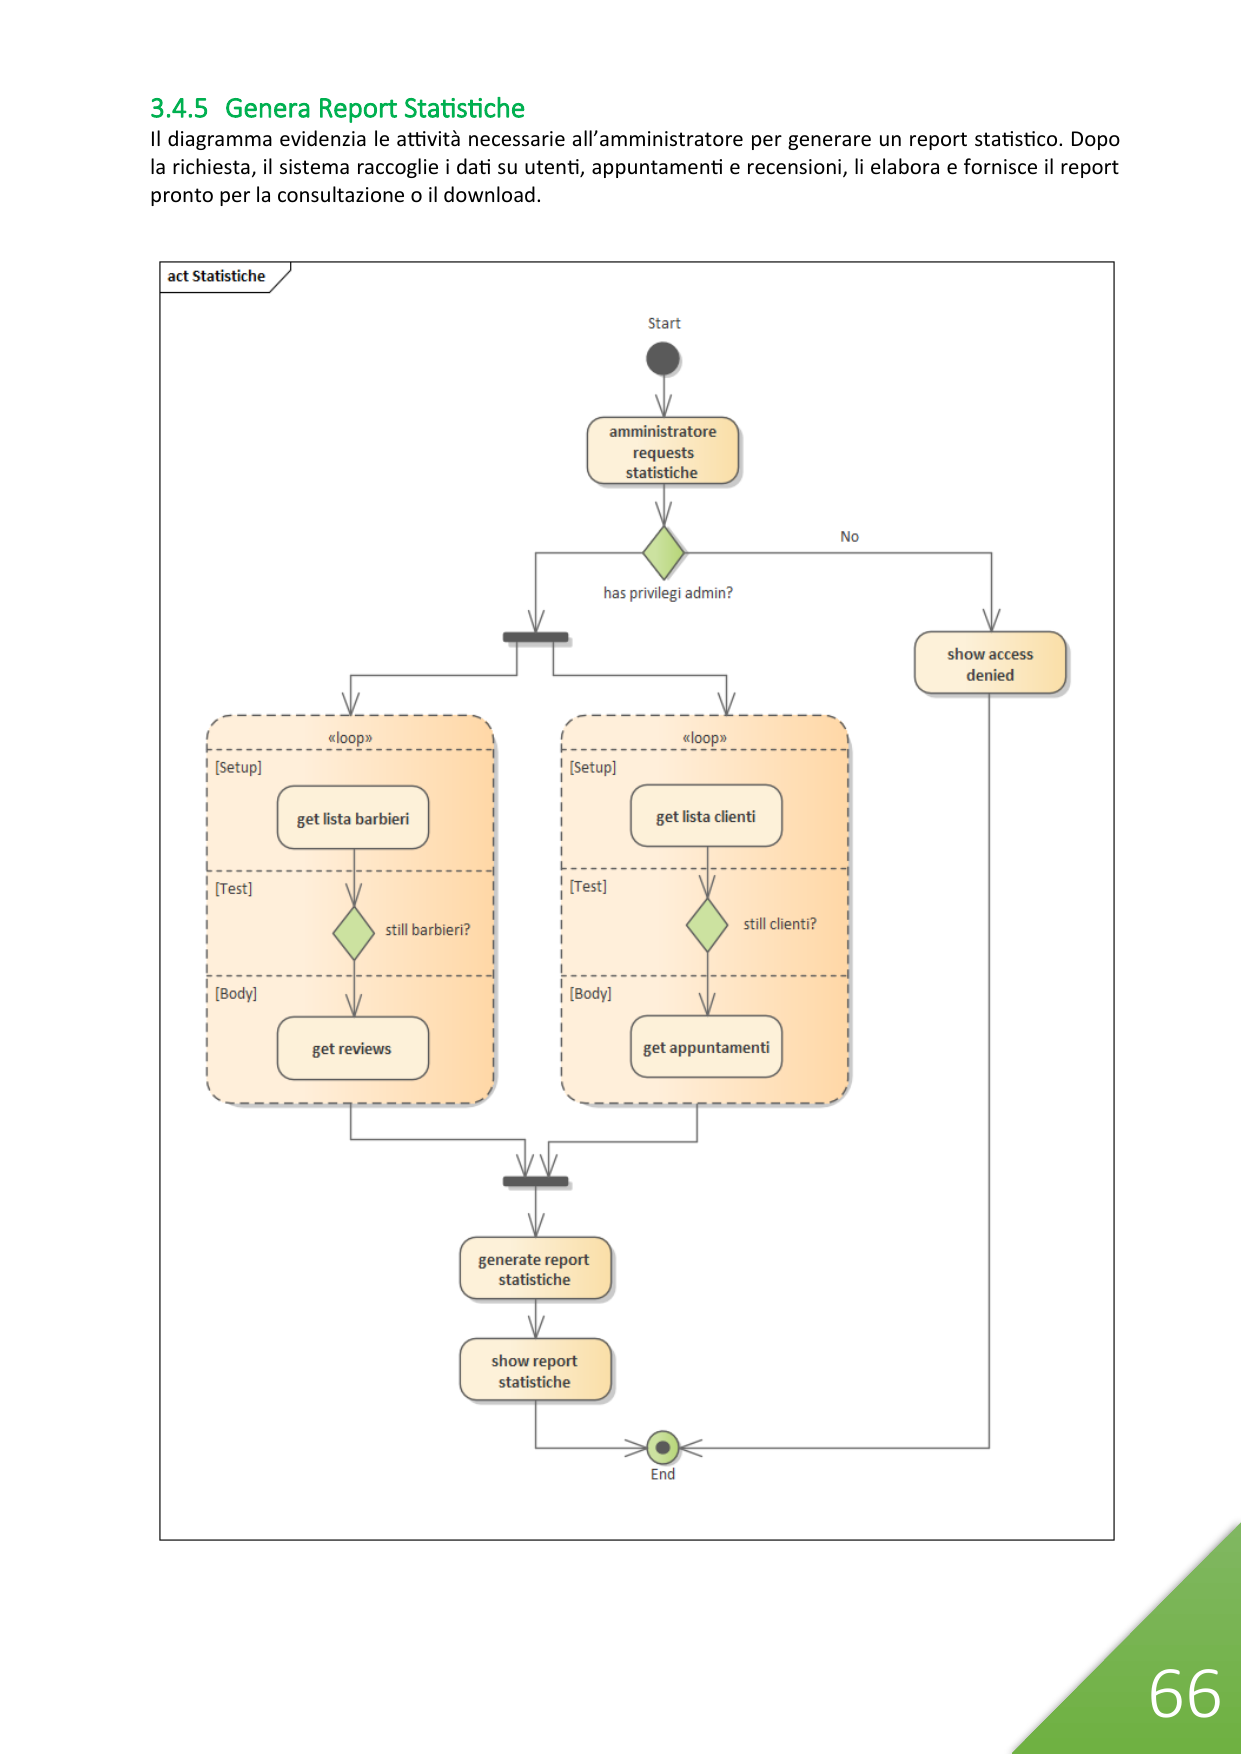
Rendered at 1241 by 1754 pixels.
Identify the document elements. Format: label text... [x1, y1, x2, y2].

subtitle Genera Report Statistiche [150, 89, 1122, 124]
text Il diagramma evidenzia le attività necessarie all’amministratore per generare un report statistico. Dopo la richiesta, il sistema raccoglie i dati su utenti, appuntamenti e recensioni, li elabora e fornisce il report pronto per la consultazione o il download. [150, 124, 1122, 208]
picture [150, 253, 1123, 1549]
